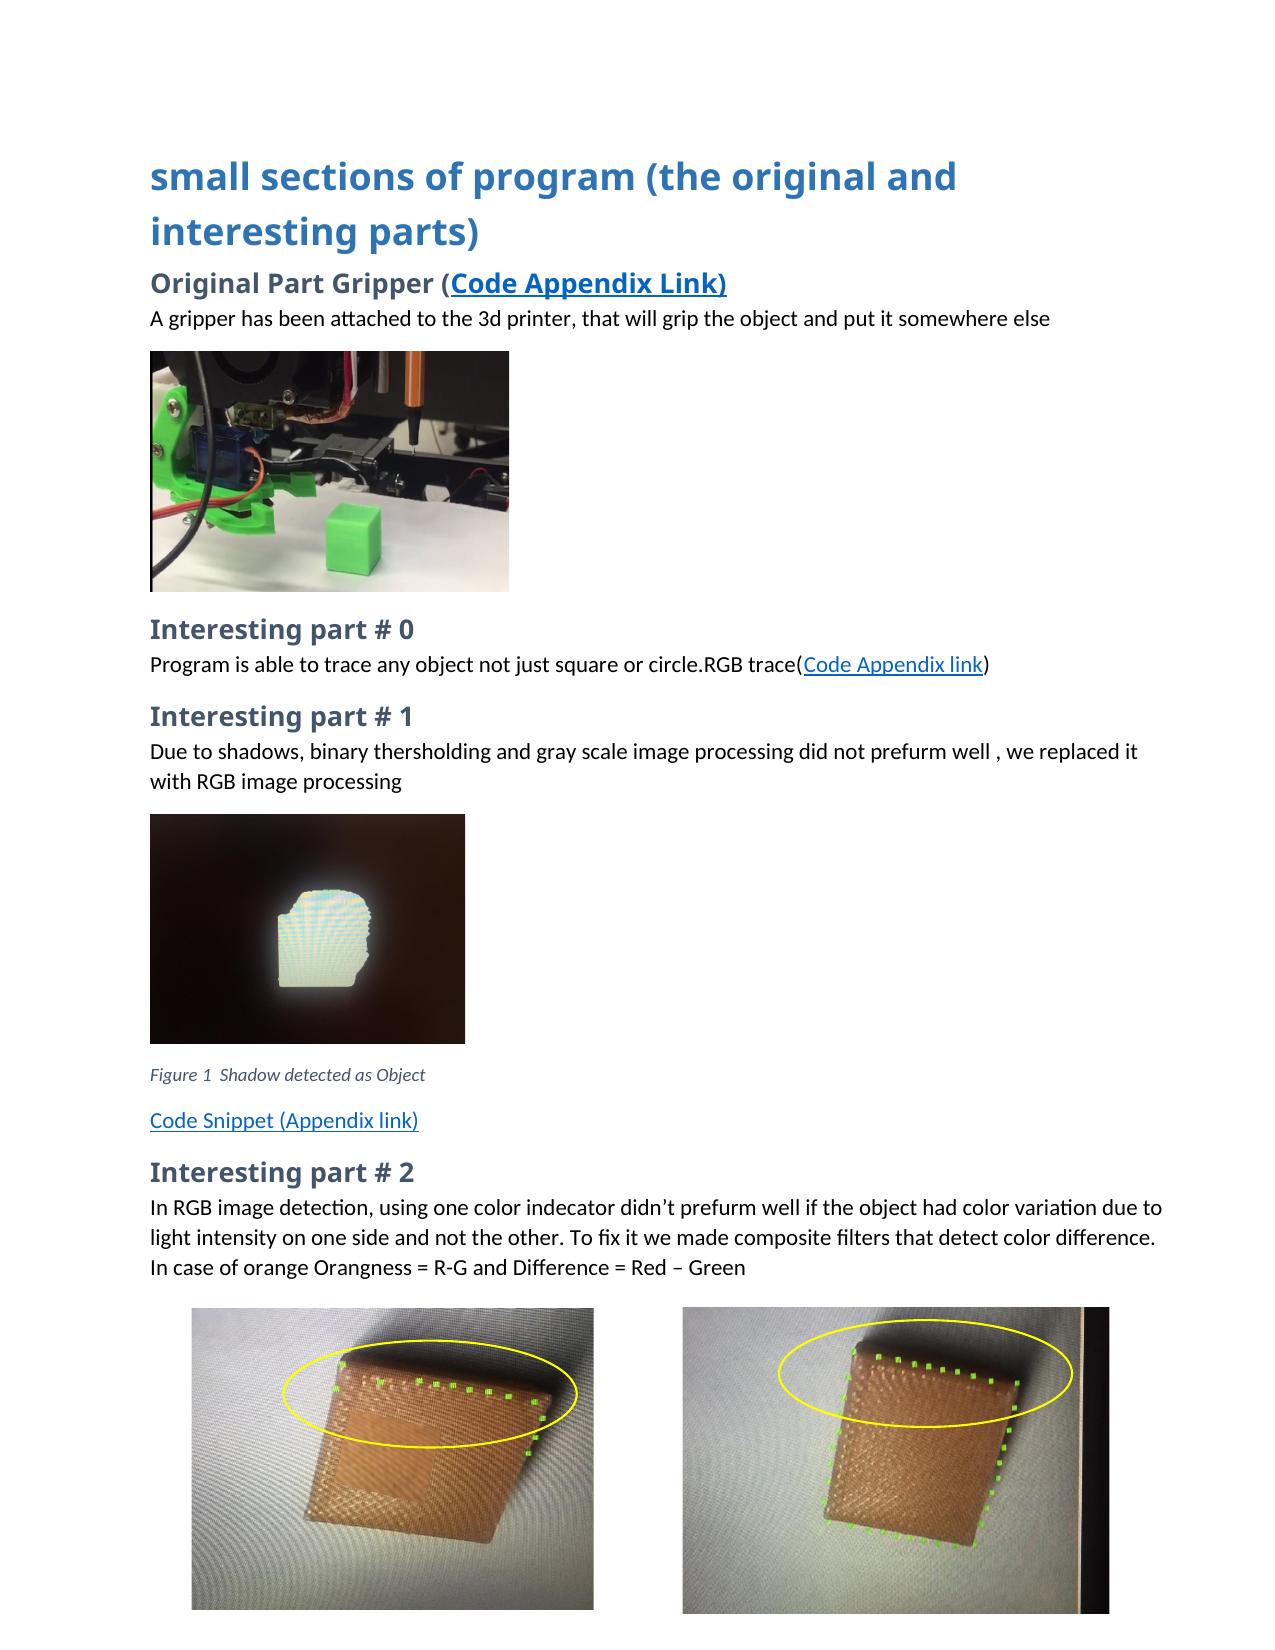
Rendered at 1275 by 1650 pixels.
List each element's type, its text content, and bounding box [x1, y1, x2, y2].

picture [191, 1308, 594, 1610]
subtitle small sections of program (the original and interesting parts) [150, 150, 1167, 256]
subtitle Interesting part # 1 [150, 697, 1167, 734]
subtitle Original Part Gripper (Code Appendix Link) [150, 264, 1167, 301]
picture [682, 1307, 1110, 1614]
text Due to shadows, binary thersholding and gray scale image processing did not prefurm well , we replaced it with RGB image processing [150, 737, 1167, 795]
text Figure 1 Shadow detected as Object [150, 1063, 1167, 1086]
subtitle Interesting part # 2 [150, 1153, 1167, 1190]
text Code Snippet (Appendix link) [150, 1106, 1167, 1134]
picture [150, 351, 510, 592]
picture [150, 814, 466, 1044]
text Program is able to trace any object not just square or circle.RGB trace(Code Appendix link) [150, 650, 1167, 678]
subtitle Interesting part # 0 [150, 611, 1167, 647]
text A gripper has been attached to the 3d printer, that will grip the object and put it somewhere else [150, 304, 1167, 332]
text In RGB image detection, using one color indecator didn’t prefurm well if the object had color variation due to light intensity on one side and not the other. To fix it we made composite filters that detect color difference. In case of orange Orangness = R-G and Difference = Red – Green [150, 1193, 1167, 1282]
